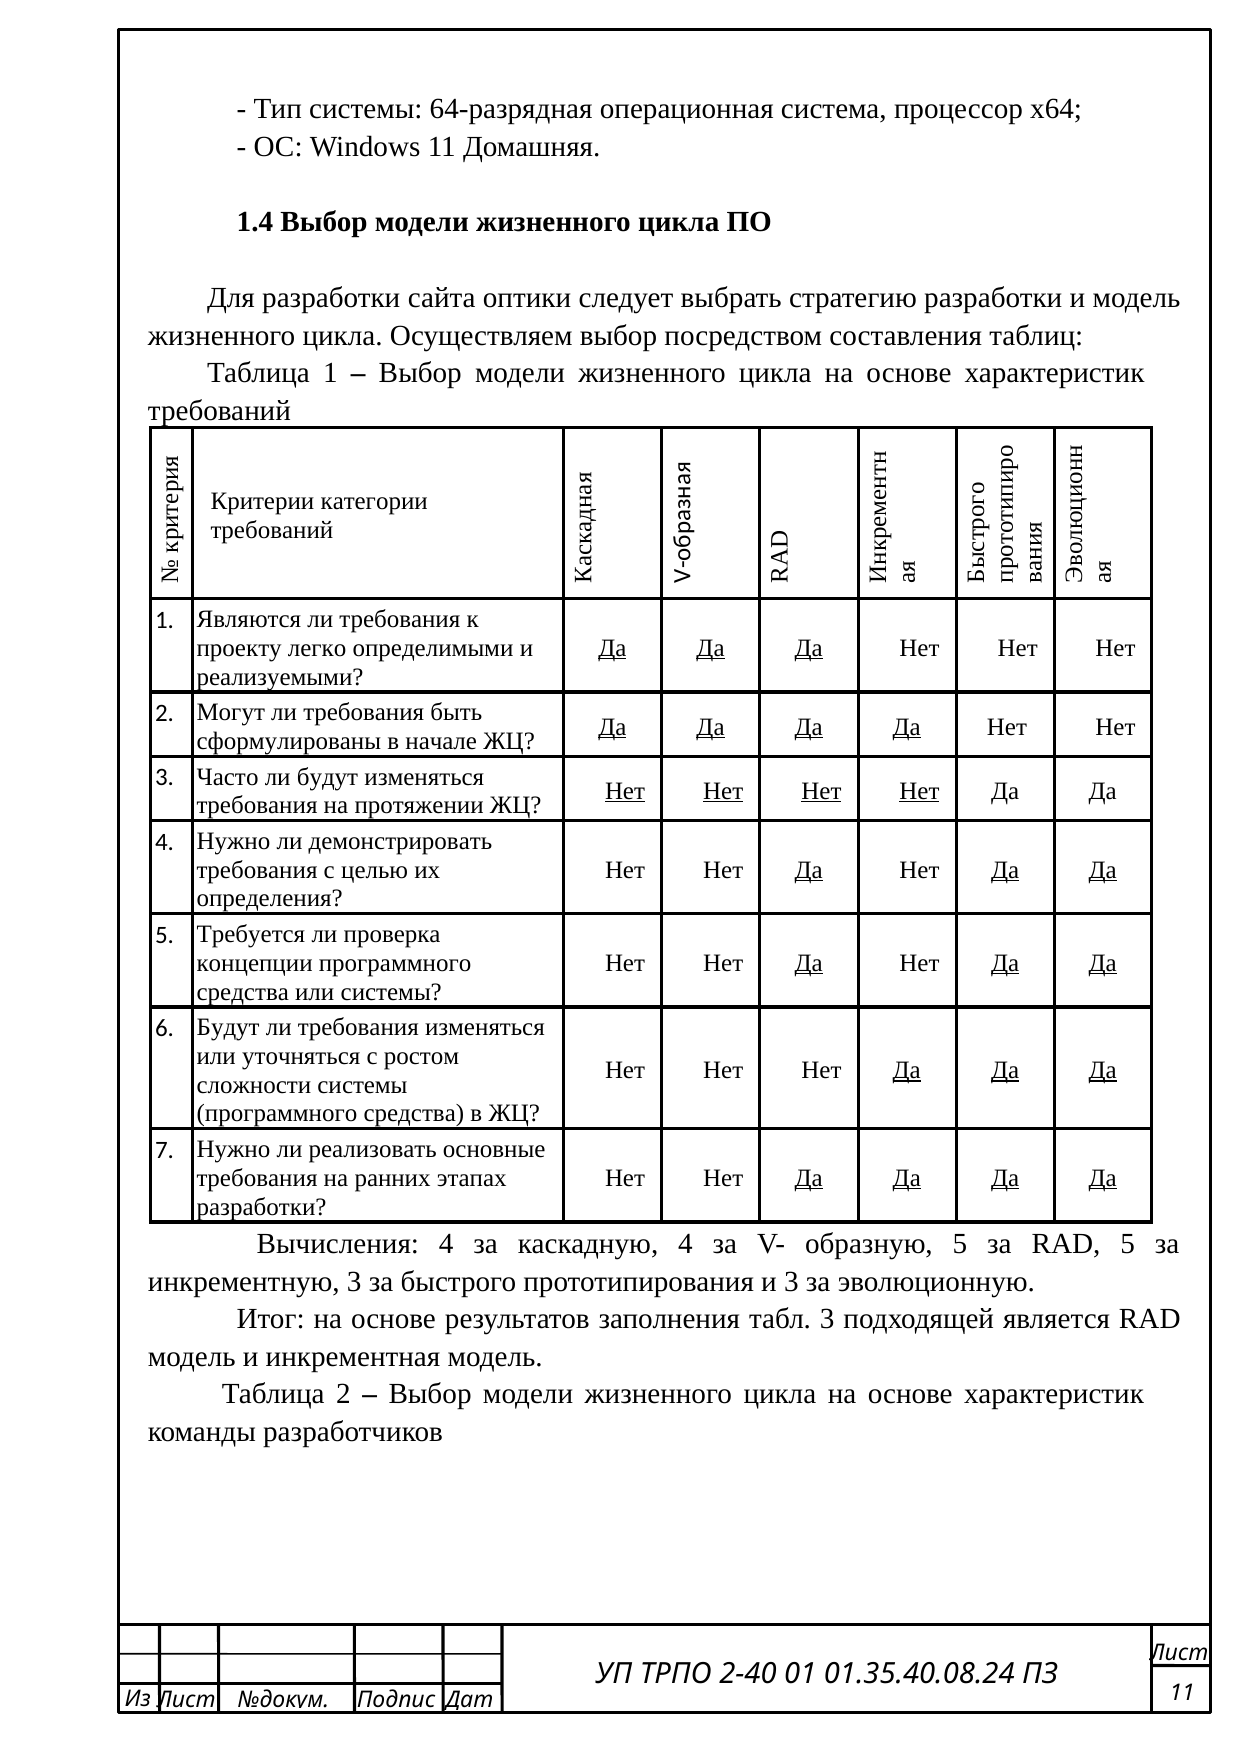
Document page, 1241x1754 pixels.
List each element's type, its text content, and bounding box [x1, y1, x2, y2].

table_cell Нет [663, 915, 758, 1005]
table_cell 5. [152, 915, 191, 1005]
table_cell Да [860, 1130, 955, 1220]
table_cell 7. [152, 1130, 191, 1220]
table_cell Нет [663, 1130, 758, 1220]
table_cell Нет [958, 600, 1053, 690]
table_cell Да [958, 758, 1053, 819]
table_cell Нет [860, 600, 955, 690]
table_cell Да [1056, 758, 1150, 819]
table_cell Нет [860, 758, 955, 819]
table_header № критерия [152, 429, 191, 597]
table_cell 1. [152, 600, 191, 690]
table_cell Да [761, 600, 857, 690]
table_cell Нет [860, 822, 955, 912]
table_cell Нет [761, 758, 857, 819]
table_cell Да [565, 600, 660, 690]
table_cell Нужно ли реализовать основные требования на ранних этапах разработки? [194, 1130, 562, 1220]
table_header Критерии категории требований [194, 429, 562, 597]
table_cell Да [761, 822, 857, 912]
table_cell Будут ли требования изменяться или уточняться с ростом сложности системы (программного средства) в ЖЦ? [194, 1009, 562, 1127]
text Вычисления: 4 за каскадную, 4 за V- образную, 5 за RAD, 5 за инкрементную, 3 за быстрого прототипирования и 3 за эволюционную. [148, 1223, 1181, 1298]
table_cell Нет [1056, 694, 1150, 755]
table_header Эволюционная [1056, 429, 1150, 597]
table_cell Нет [761, 1009, 857, 1127]
table_cell 3. [152, 758, 191, 819]
table_cell Да [761, 915, 857, 1005]
table_cell Нет [663, 758, 758, 819]
table_cell Нет [565, 1009, 660, 1127]
table_cell Да [860, 1009, 955, 1127]
table_cell Нужно ли демонстрировать требования с целью их определения? [194, 822, 562, 912]
text Для разработки сайта оптики следует выбрать стратегию разработки и модель жизненного цикла. Осуществляем выбор посредством составления таблиц: [148, 276, 1181, 351]
table_cell 4. [152, 822, 191, 912]
table_cell Нет [958, 694, 1053, 755]
table_cell Да [958, 822, 1053, 912]
table_cell Да [1056, 1130, 1150, 1220]
table_cell Нет [663, 822, 758, 912]
table_cell Нет [860, 915, 955, 1005]
table_header RAD [761, 429, 857, 597]
table_cell Нет [565, 822, 660, 912]
table_cell 6. [152, 1009, 191, 1127]
table_cell Являются ли требования к проекту легко определимыми и реализуемыми? [194, 600, 562, 690]
table_cell Нет [1056, 600, 1150, 690]
table_cell Требуется ли проверка концепции программного средства или системы? [194, 915, 562, 1005]
text Таблица 1 – Выбор модели жизненного цикла на основе характеристик требований [148, 351, 1145, 426]
text Таблица 2 – Выбор модели жизненного цикла на основе характеристик команды разработчиков [148, 1373, 1145, 1448]
table_cell Часто ли будут изменяться требования на протяжении ЖЦ? [194, 758, 562, 819]
table_header V-образная [663, 429, 758, 597]
table_cell Могут ли требования быть сформулированы в начале ЖЦ? [194, 694, 562, 755]
table_cell 2. [152, 694, 191, 755]
table_cell Да [663, 694, 758, 755]
table_cell Да [1056, 915, 1150, 1005]
table_cell Да [958, 915, 1053, 1005]
text Итог: на основе результатов заполнения табл. 3 подходящей является RAD модель и инкрементная модель. [148, 1298, 1181, 1373]
table_cell Да [761, 1130, 857, 1220]
table_cell Да [958, 1130, 1053, 1220]
table_cell Нет [565, 1130, 660, 1220]
table_cell Да [565, 694, 660, 755]
table_header Быстрого прототипирования [958, 429, 1053, 597]
table_header Каскадная [565, 429, 660, 597]
table_cell Нет [565, 915, 660, 1005]
table_cell Да [958, 1009, 1053, 1127]
table_cell Да [663, 600, 758, 690]
table_header Инкрементная [860, 429, 955, 597]
text - Тип системы: 64-разрядная операционная система, процессор x64; [148, 89, 1181, 126]
text - ОС: Windows 11 Домашняя. [148, 126, 1181, 164]
table_cell Нет [565, 758, 660, 819]
text 1.4 Выбор модели жизненного цикла ПО [148, 201, 1181, 239]
table_cell Да [1056, 822, 1150, 912]
table_cell Нет [663, 1009, 758, 1127]
table_cell Да [1056, 1009, 1150, 1127]
table_cell Да [860, 694, 955, 755]
table_cell Да [761, 694, 857, 755]
